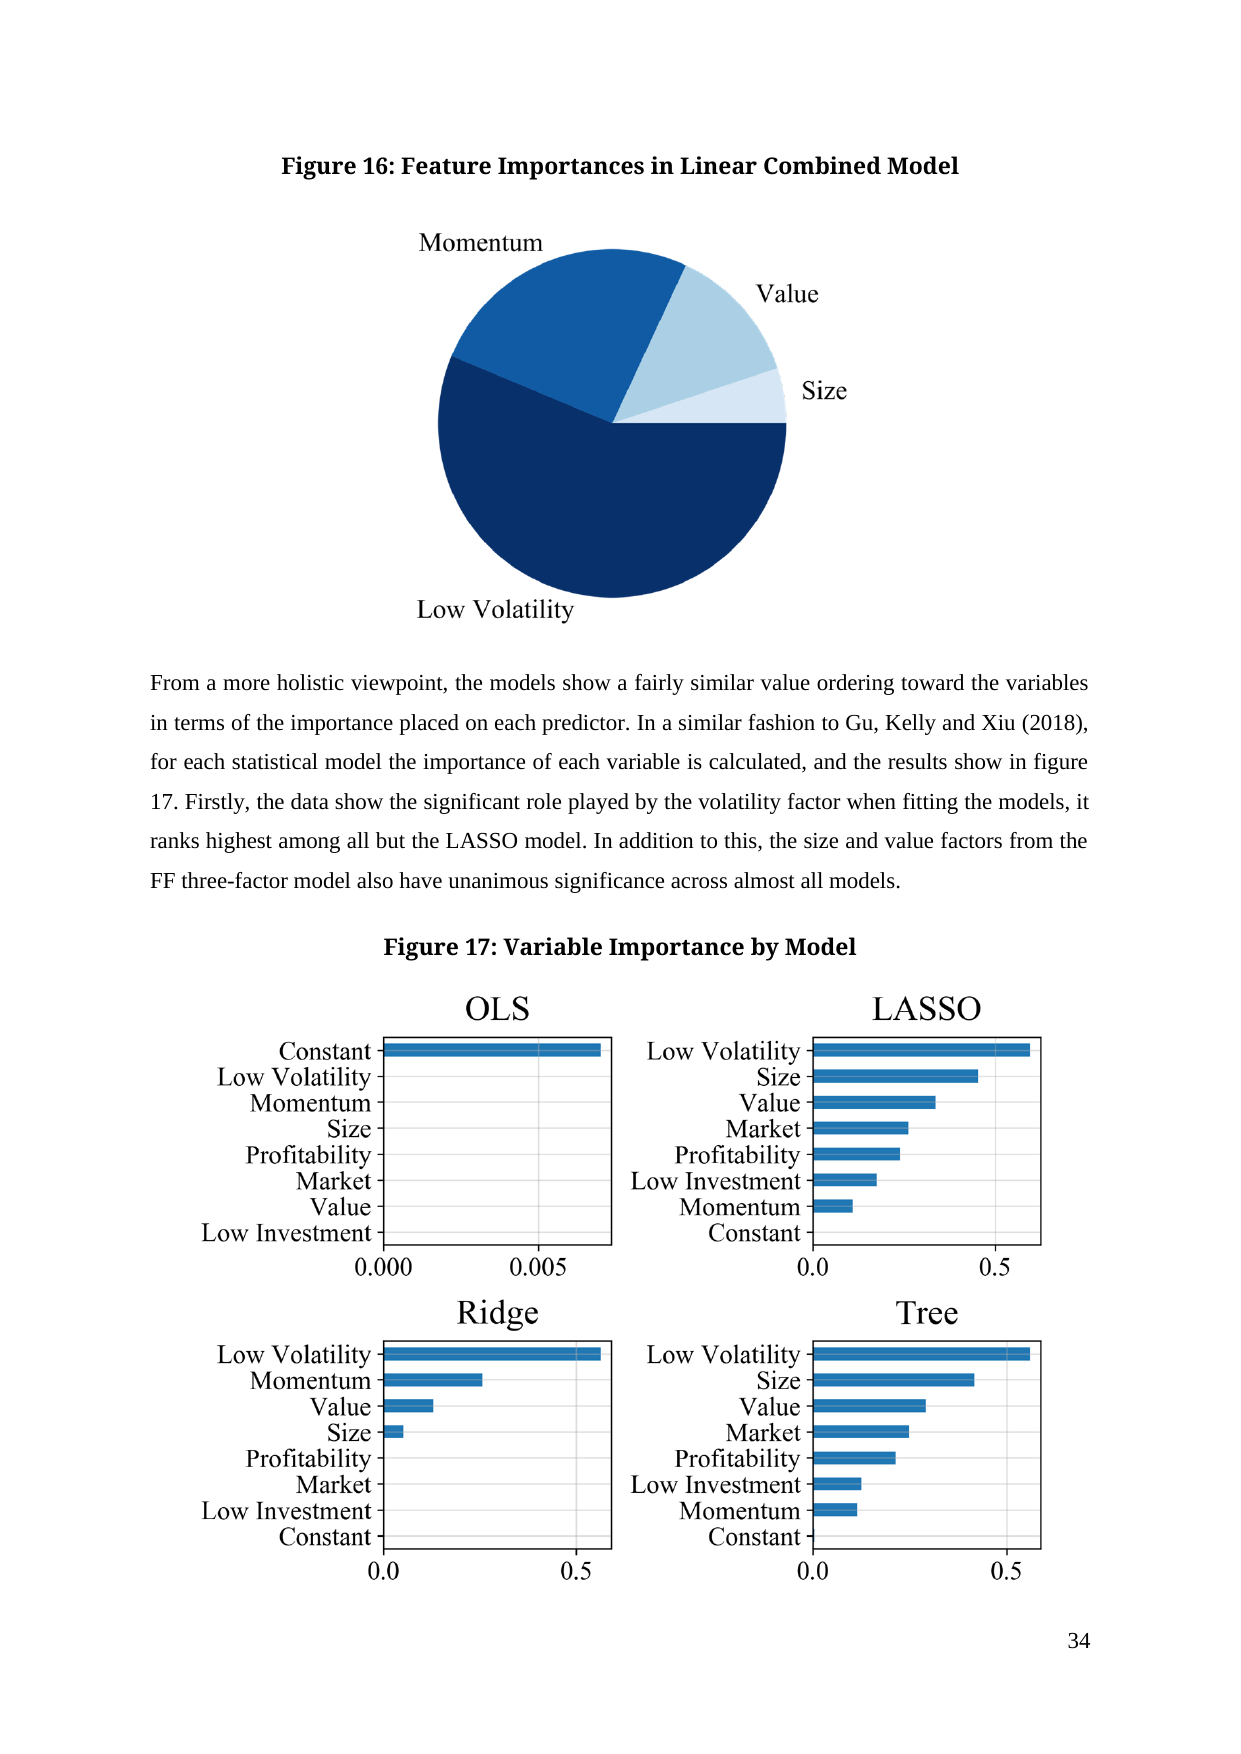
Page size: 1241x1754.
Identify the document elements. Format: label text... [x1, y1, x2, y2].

text Figure 17: Variable Importance by Model [150, 931, 1090, 963]
text From a more holistic viewpoint, the models show a fairly similar value ordering toward the variables in terms of the importance placed on each predictor. In a similar fashion to Gu, Kelly and Xiu (2018), for each statistical model the importance of each variable is calculated, and the results show in figure 17. Firstly, the data show the significant role played by the volatility factor when fitting the models, it ranks highest among all but the LASSO model. In addition to this, the size and value factors from the FF three-factor model also have unanimous significance across almost all models. [150, 669, 1090, 893]
picture [390, 202, 851, 645]
text Figure 16: Feature Importances in Linear Combined Model [150, 150, 1090, 181]
picture [188, 983, 1053, 1597]
